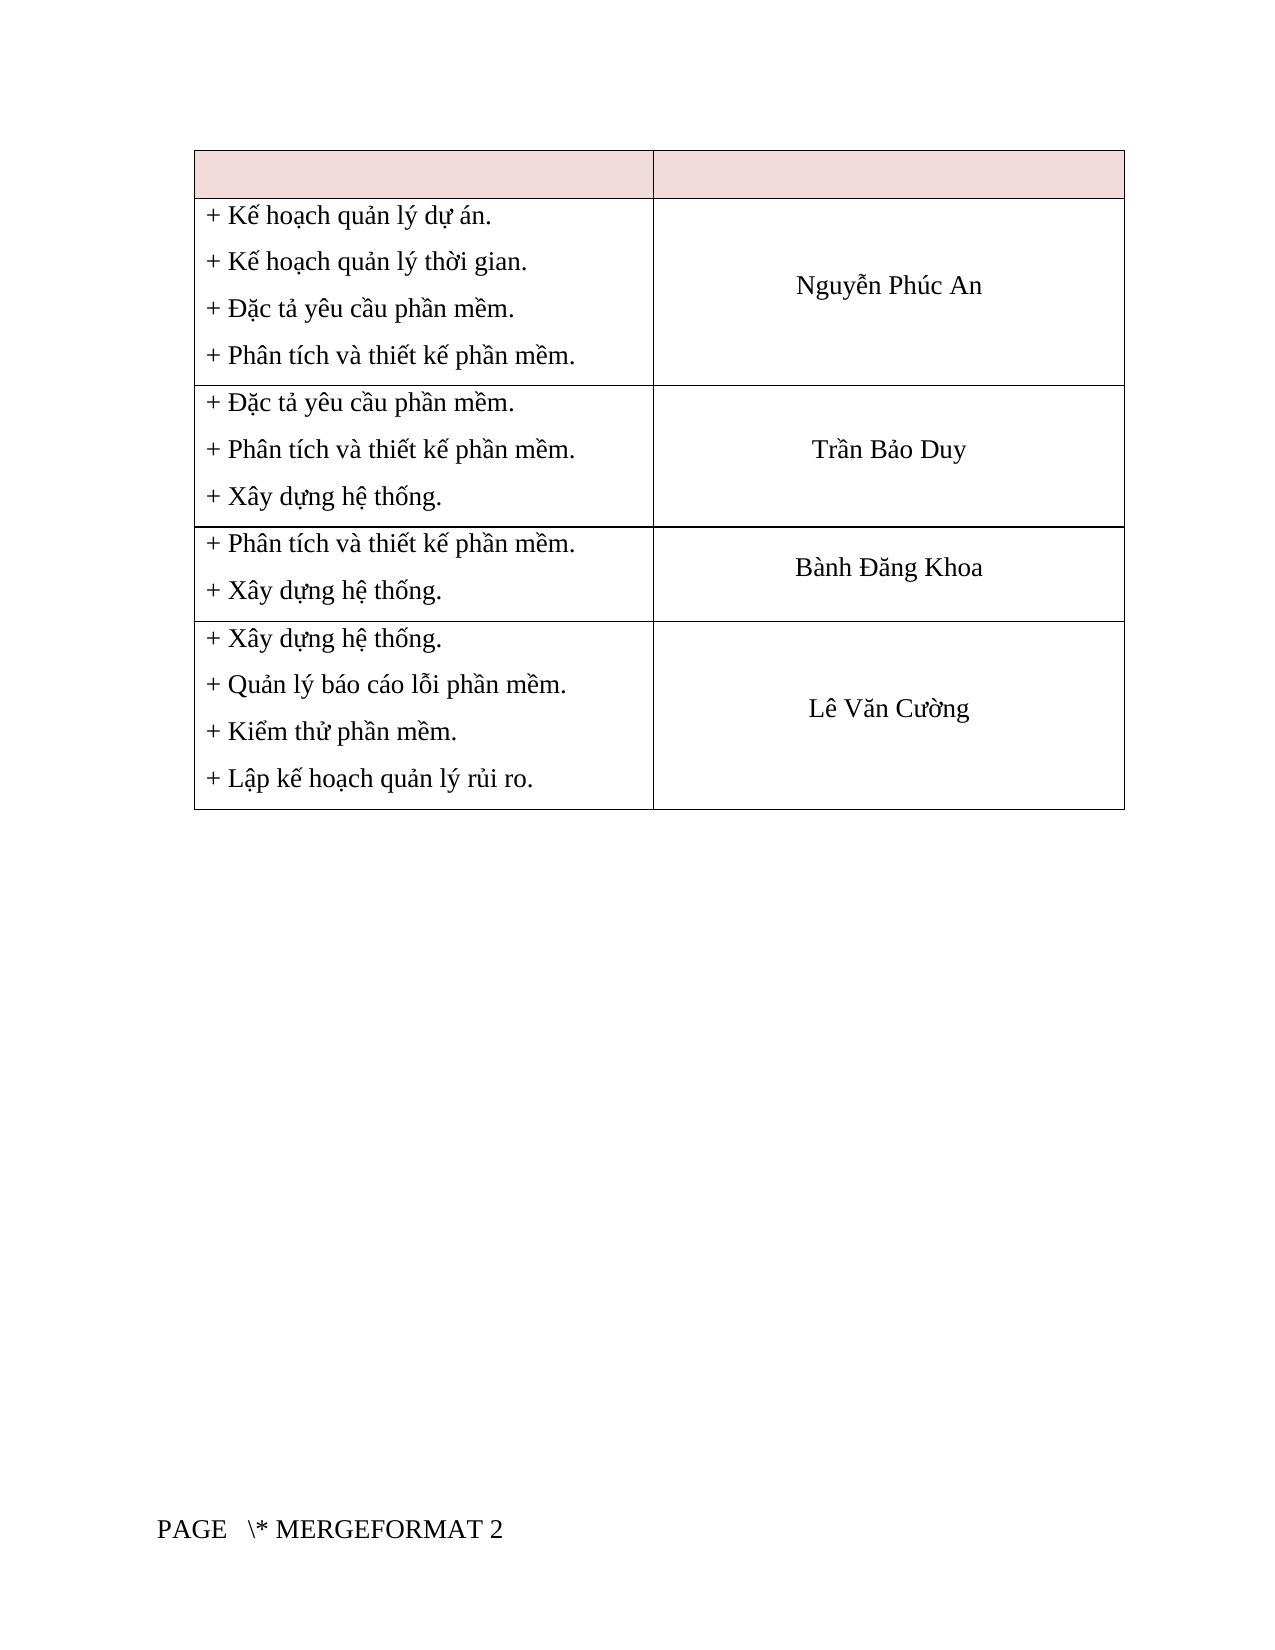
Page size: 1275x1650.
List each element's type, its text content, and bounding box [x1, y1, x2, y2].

table_cell + Kế hoạch quản lý dự án. + Kế hoạch quản lý thời gian. + Đặc tả yêu cầu phần mềm. + Phân tích và thiết kế phần mềm. [195, 199, 653, 385]
table_cell + Phân tích và thiết kế phần mềm. + Xây dựng hệ thống. [195, 528, 653, 621]
table_cell + Xây dựng hệ thống. + Quản lý báo cáo lỗi phần mềm. + Kiểm thử phần mềm. + Lập kế hoạch quản lý rủi ro. [195, 622, 653, 808]
table_cell Lê Văn Cường [654, 622, 1124, 808]
table_cell Trần Bảo Duy [654, 386, 1124, 526]
table_header Công Việc [195, 151, 653, 198]
table_header Người thực hiện [654, 151, 1124, 198]
table_cell + Đặc tả yêu cầu phần mềm. + Phân tích và thiết kế phần mềm. + Xây dựng hệ thống. [195, 386, 653, 526]
table_cell Bành Đăng Khoa [654, 528, 1124, 621]
table_cell Nguyễn Phúc An [654, 199, 1124, 385]
